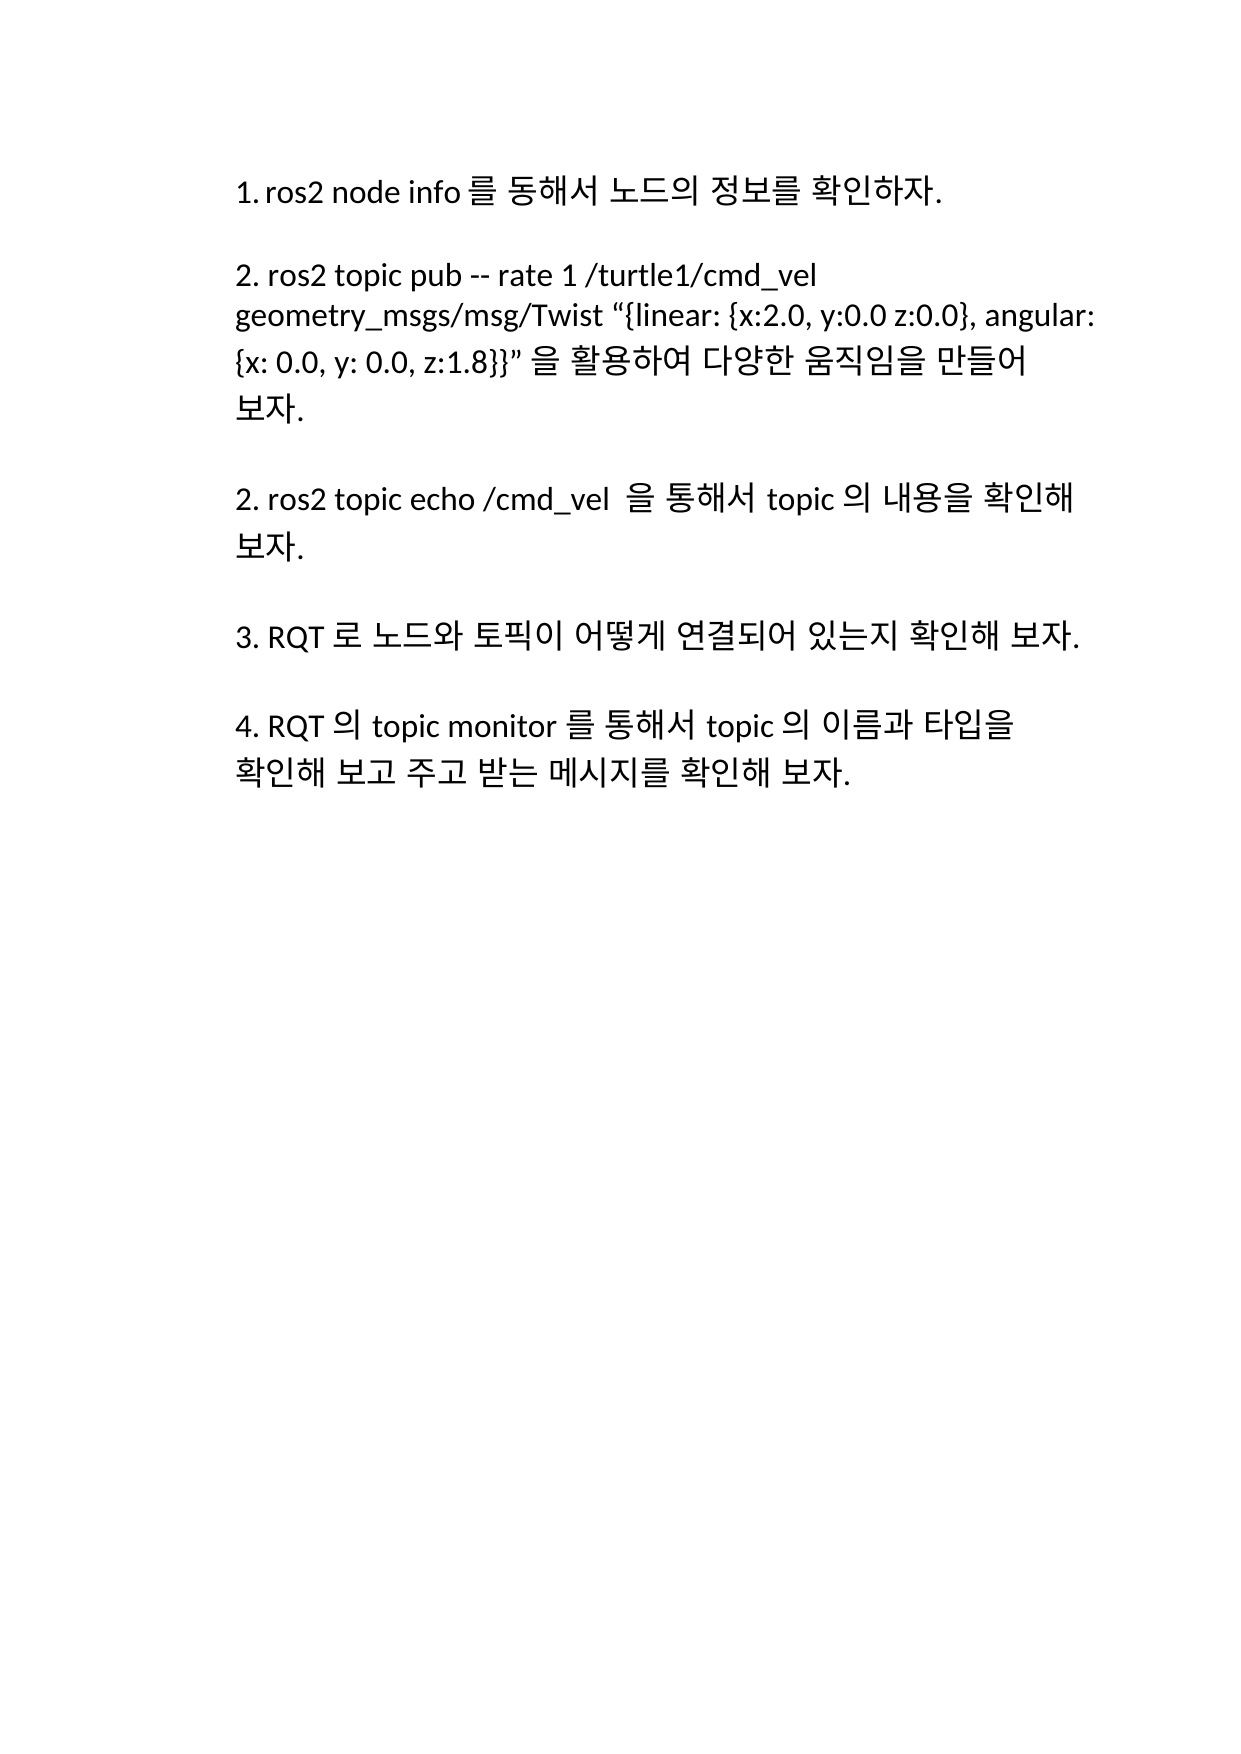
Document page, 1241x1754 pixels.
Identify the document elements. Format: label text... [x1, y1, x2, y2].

text 1. ros2 node info를 동해서 노드의 정보를 확인하자. [235, 164, 1105, 213]
text 4. RQT 의 topic monitor 를 통해서 topic 의 이름과 타입을 확인해 보고 주고 받는 메시지를 확인해 보자. [235, 698, 1105, 795]
text 2. ros2 topic echo /cmd_vel 을 통해서 topic 의 내용을 확인해 보자. [235, 472, 1105, 569]
text 3. RQT 로 노드와 토픽이 어떻게 연결되어 있는지 확인해 보자. [235, 609, 1105, 658]
text 2. ros2 topic pub -- rate 1 /turtle1/cmd_vel geometry_msgs/msg/Twist “{linear: {x:2.0, y:0.0 z:0.0}, angular: {x: 0.0, y: 0.0, z:1.8}}” 을 활용하여 다양한 움직임을 만들어 보자. [235, 253, 1105, 431]
